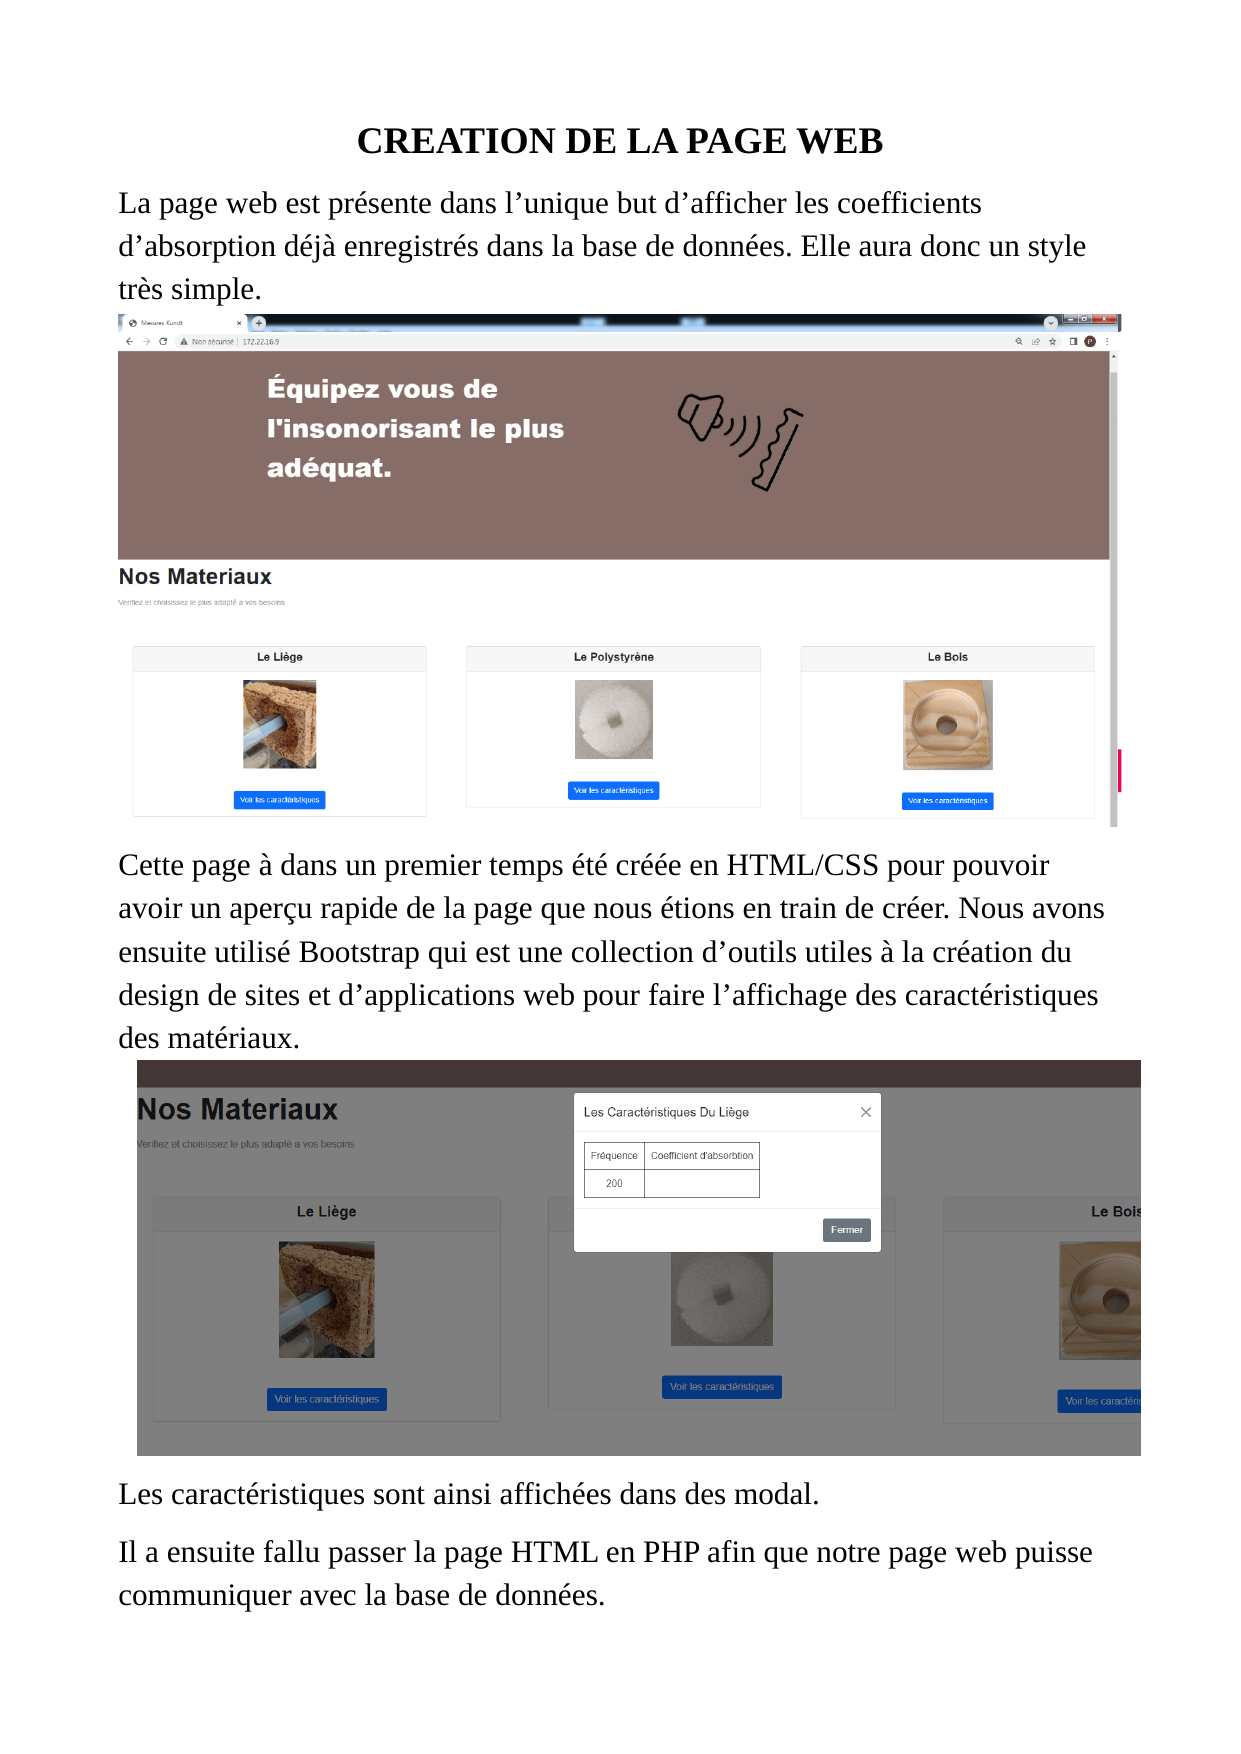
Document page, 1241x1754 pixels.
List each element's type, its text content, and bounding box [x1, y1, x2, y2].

text Il a ensuite fallu passer la page HTML en PHP afin que notre page web puisse communiquer avec la base de données. [118, 1533, 1122, 1612]
text Cette page à dans un premier temps été créée en HTML/CSS pour pouvoir avoir un aperçu rapide de la page que nous étions en train de créer. Nous avons ensuite utilisé Bootstrap qui est une collection d’outils utiles à la création du design de sites et d’applications web pour faire l’affichage des caractéristiques des matériaux. [118, 847, 1122, 1455]
text La page web est présente dans l’unique but d’afficher les coefficients d’absorption déjà enregistrés dans la base de données. Elle aura donc un style très simple. [118, 184, 1122, 314]
text Les caractéristiques sont ainsi affichées dans des modal. [118, 1475, 1122, 1511]
text CREATION DE LA PAGE WEB [118, 118, 1122, 161]
picture [118, 314, 1122, 827]
